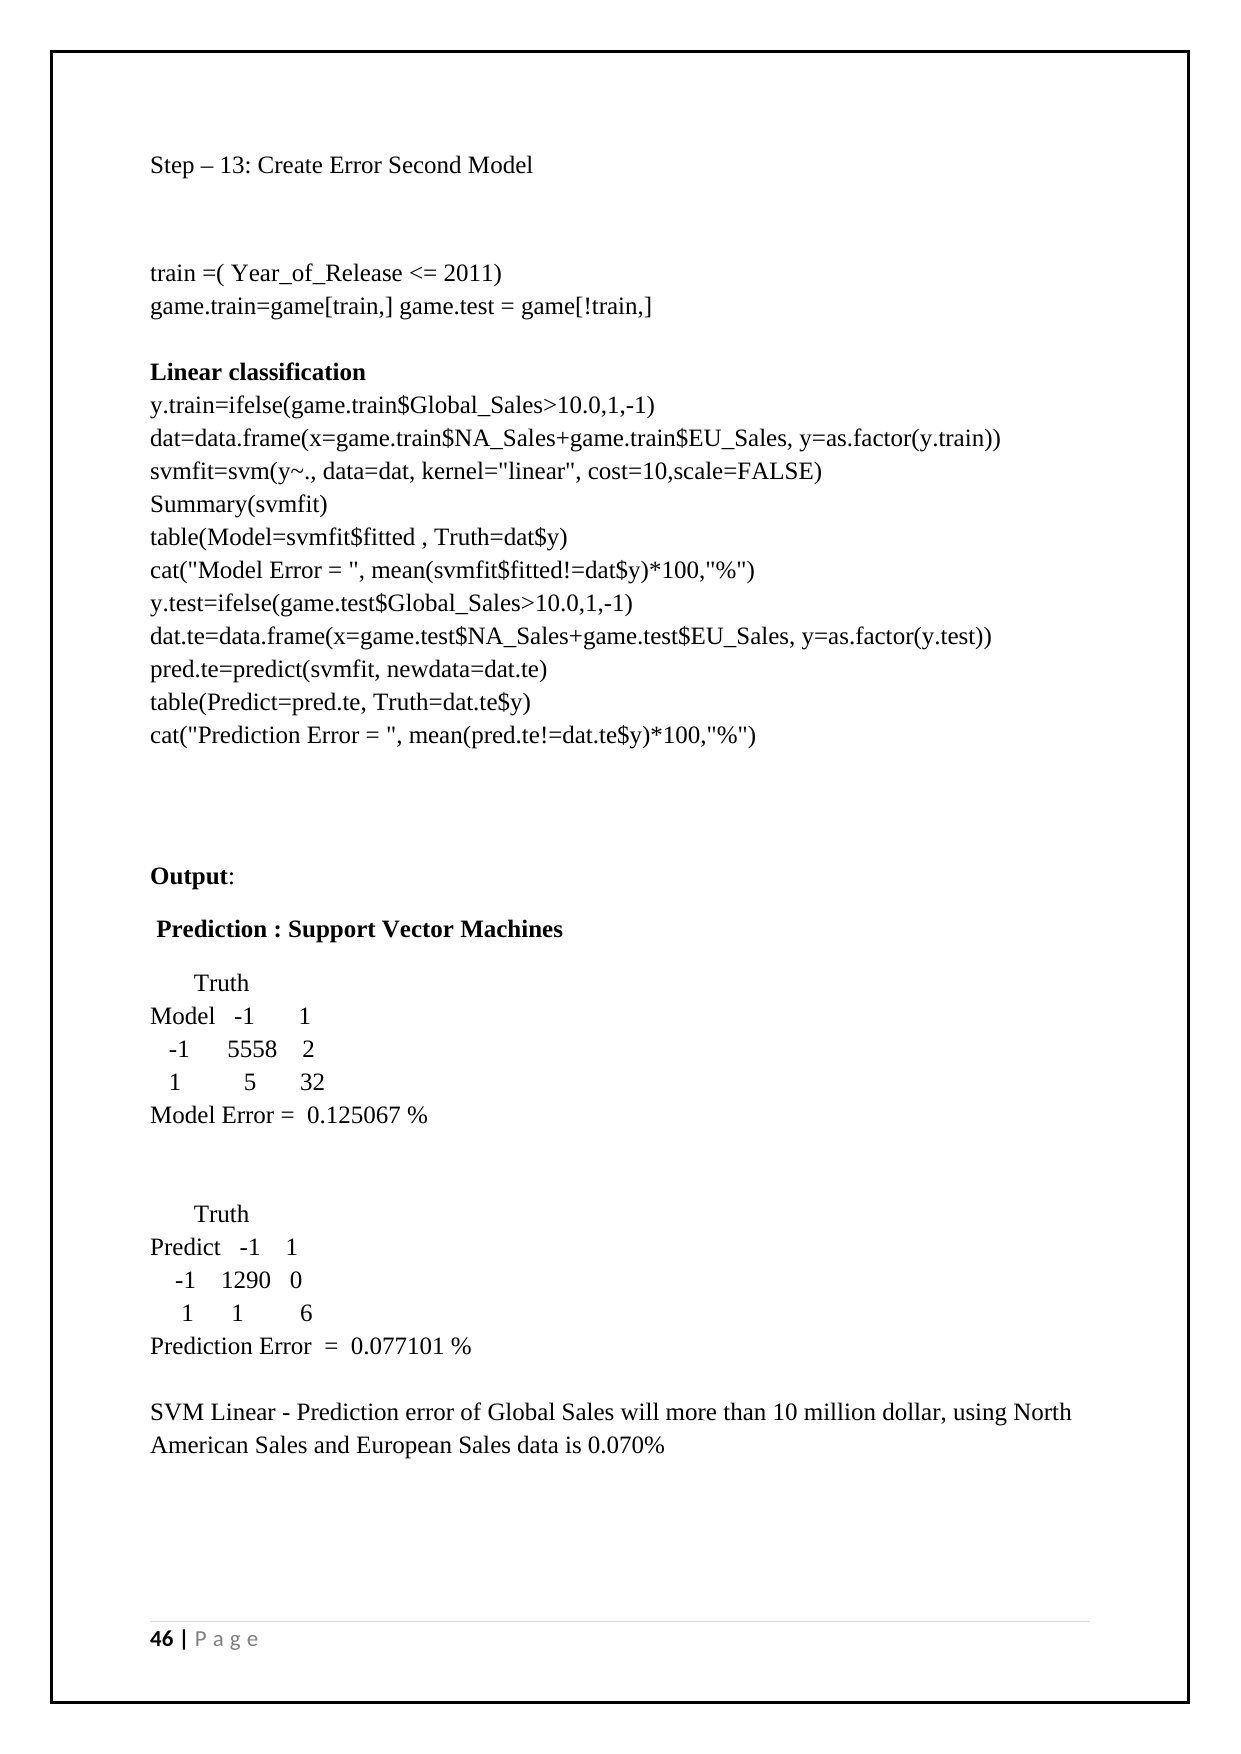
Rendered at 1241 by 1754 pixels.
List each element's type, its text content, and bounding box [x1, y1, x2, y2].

text Summary(svmfit) [150, 489, 1090, 518]
text cat("Model Error = ", mean(svmfit$fitted!=dat$y)*100,"%") [150, 555, 1090, 584]
text svmfit=svm(y~., data=dat, kernel="linear", cost=10,scale=FALSE) [150, 456, 1090, 484]
text SVM Linear - Prediction error of Global Sales will more than 10 million dollar, using North American Sales and European Sales data is 0.070% [150, 1397, 1090, 1459]
text Linear classification [150, 357, 1090, 386]
text dat.te=data.frame(x=game.test$NA_Sales+game.test$EU_Sales, y=as.factor(y.test)) [150, 621, 1090, 650]
text Prediction : Support Vector Machines [150, 914, 1090, 943]
text Predict -1 1 [150, 1232, 1090, 1261]
text pred.te=predict(svmfit, newdata=dat.te) [150, 654, 1090, 683]
text 1 5 32 [150, 1067, 1090, 1096]
text game.train=game[train,] game.test = game[!train,] [150, 291, 1090, 319]
text Model Error = 0.125067 % [150, 1101, 1090, 1129]
text cat("Prediction Error = ", mean(pred.te!=dat.te$y)*100,"%") [150, 720, 1090, 749]
text table(Model=svmfit$fitted , Truth=dat$y) [150, 522, 1090, 551]
text -1 1290 0 [150, 1265, 1090, 1293]
text y.test=ifelse(game.test$Global_Sales>10.0,1,-1) [150, 588, 1090, 617]
text Truth [150, 968, 1090, 997]
text dat=data.frame(x=game.train$NA_Sales+game.train$EU_Sales, y=as.factor(y.train)) [150, 423, 1090, 452]
text Step – 13: Create Error Second Model [150, 150, 1090, 179]
text table(Predict=pred.te, Truth=dat.te$y) [150, 687, 1090, 716]
text train =( Year_of_Release <= 2011) [150, 258, 1090, 286]
text Prediction Error = 0.077101 % [150, 1331, 1090, 1359]
text 1 1 6 [150, 1298, 1090, 1327]
text Truth [150, 1199, 1090, 1227]
text Model -1 1 [150, 1001, 1090, 1030]
text y.train=ifelse(game.train$Global_Sales>10.0,1,-1) [150, 390, 1090, 418]
text Output: [150, 861, 1090, 889]
text -1 5558 2 [150, 1034, 1090, 1063]
